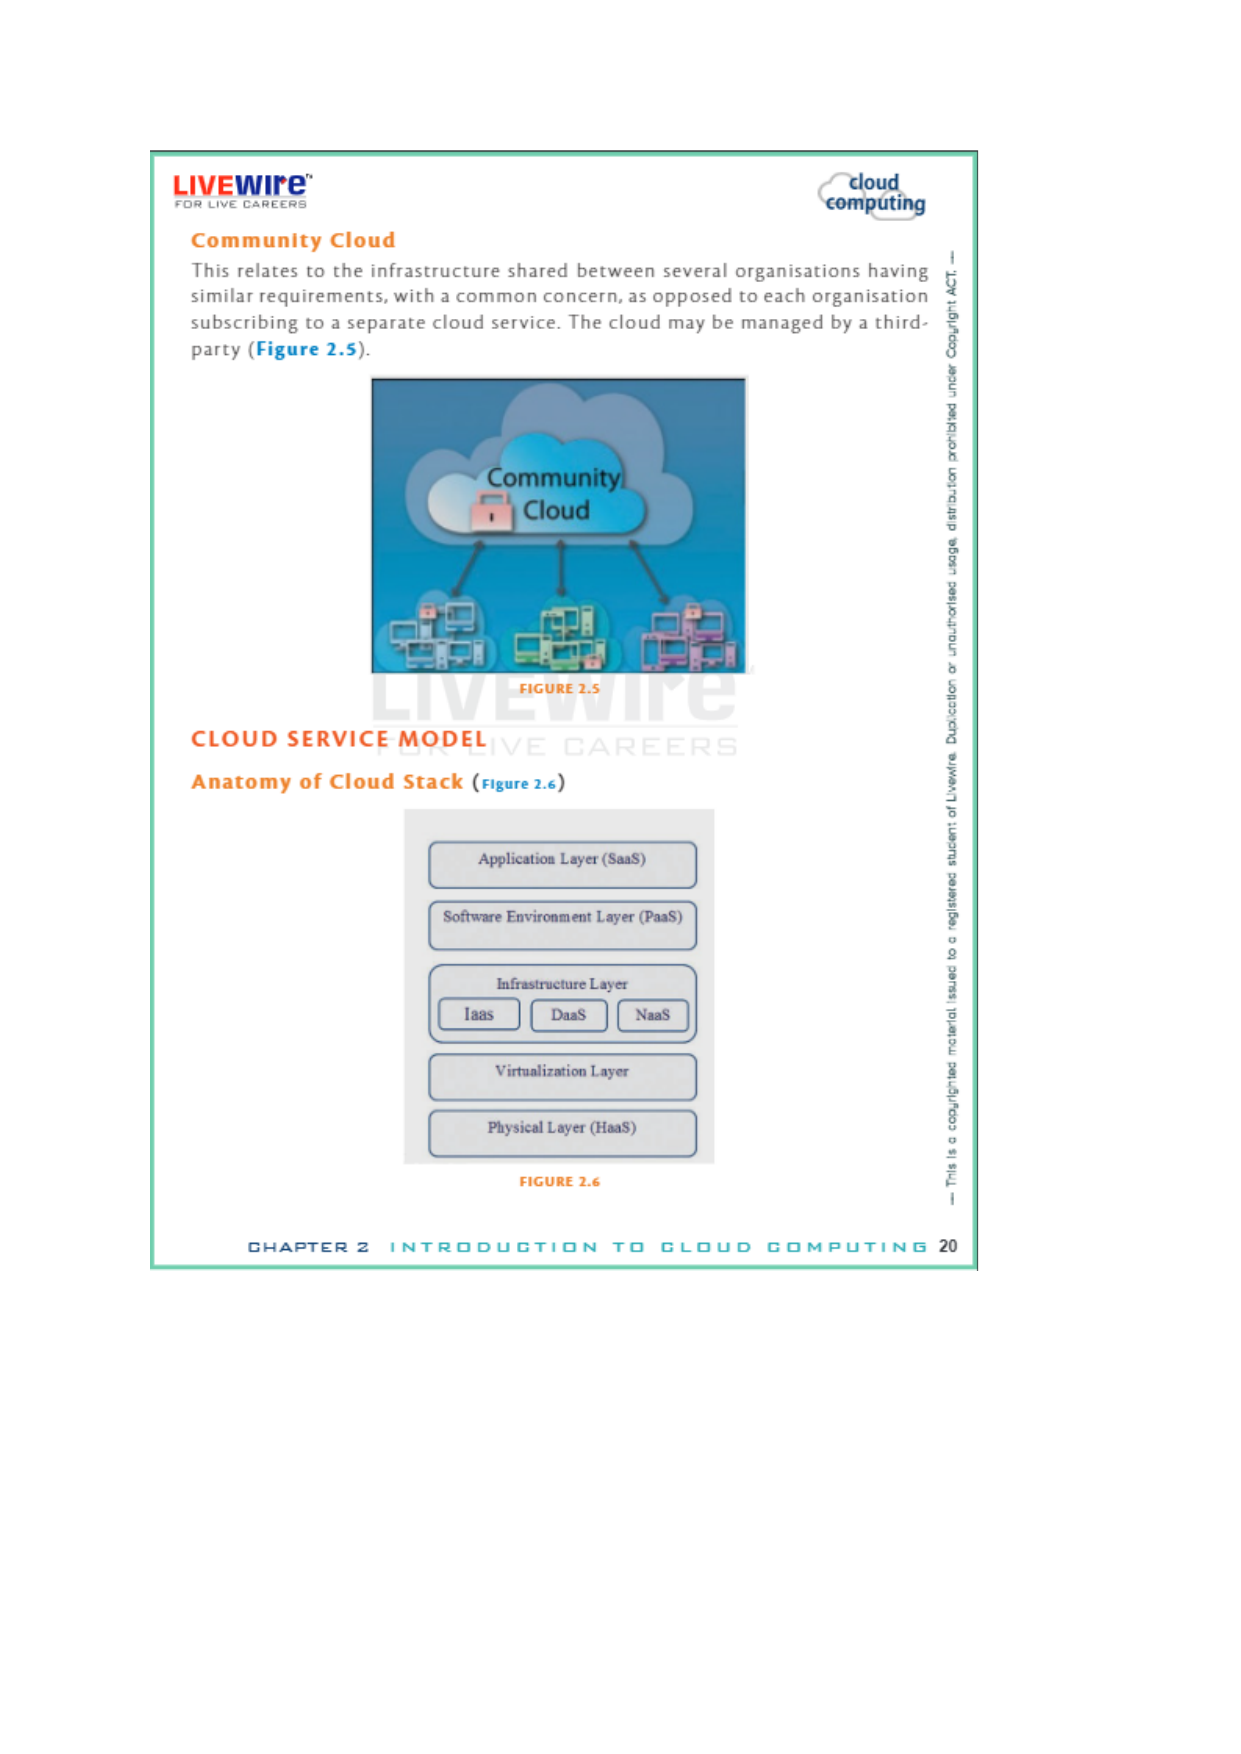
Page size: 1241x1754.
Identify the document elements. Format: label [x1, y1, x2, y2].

picture [150, 150, 979, 1271]
